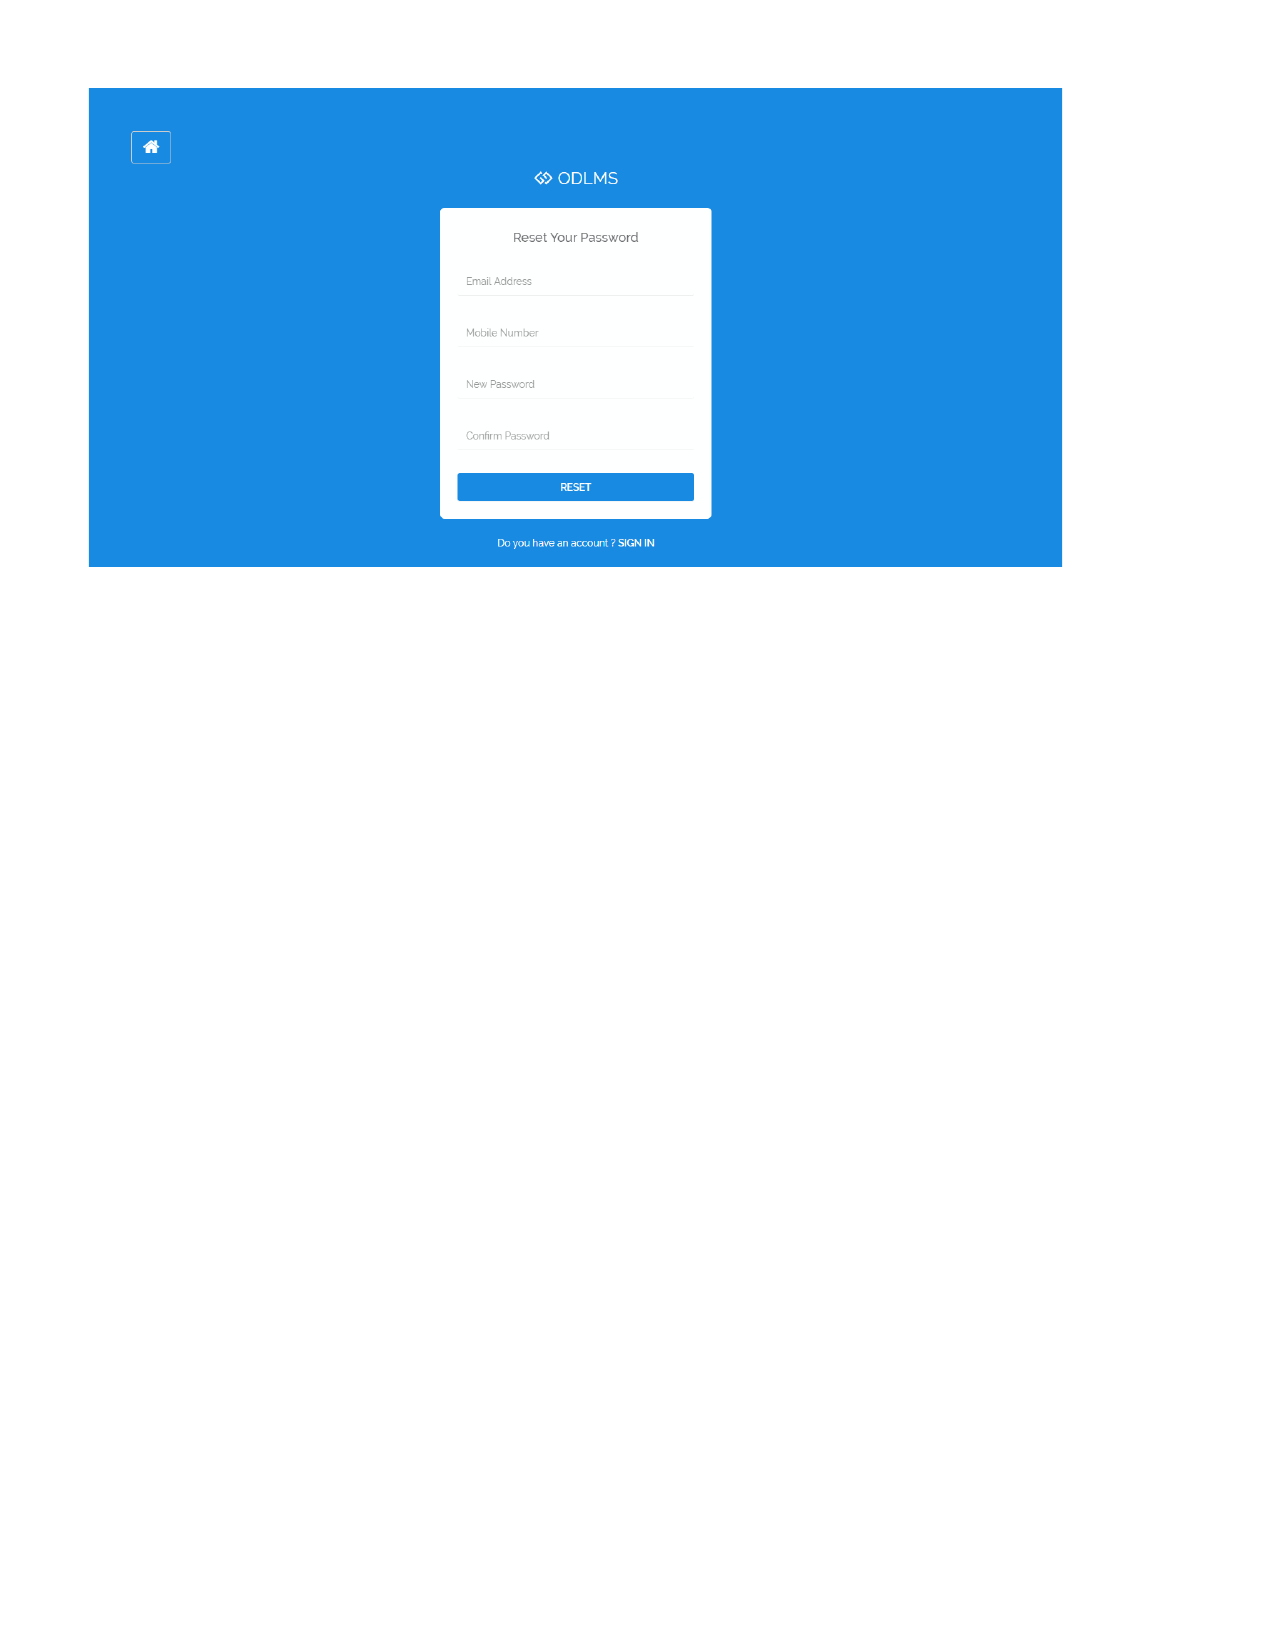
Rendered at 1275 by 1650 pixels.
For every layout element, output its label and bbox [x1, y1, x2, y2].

picture [88, 88, 1063, 567]
